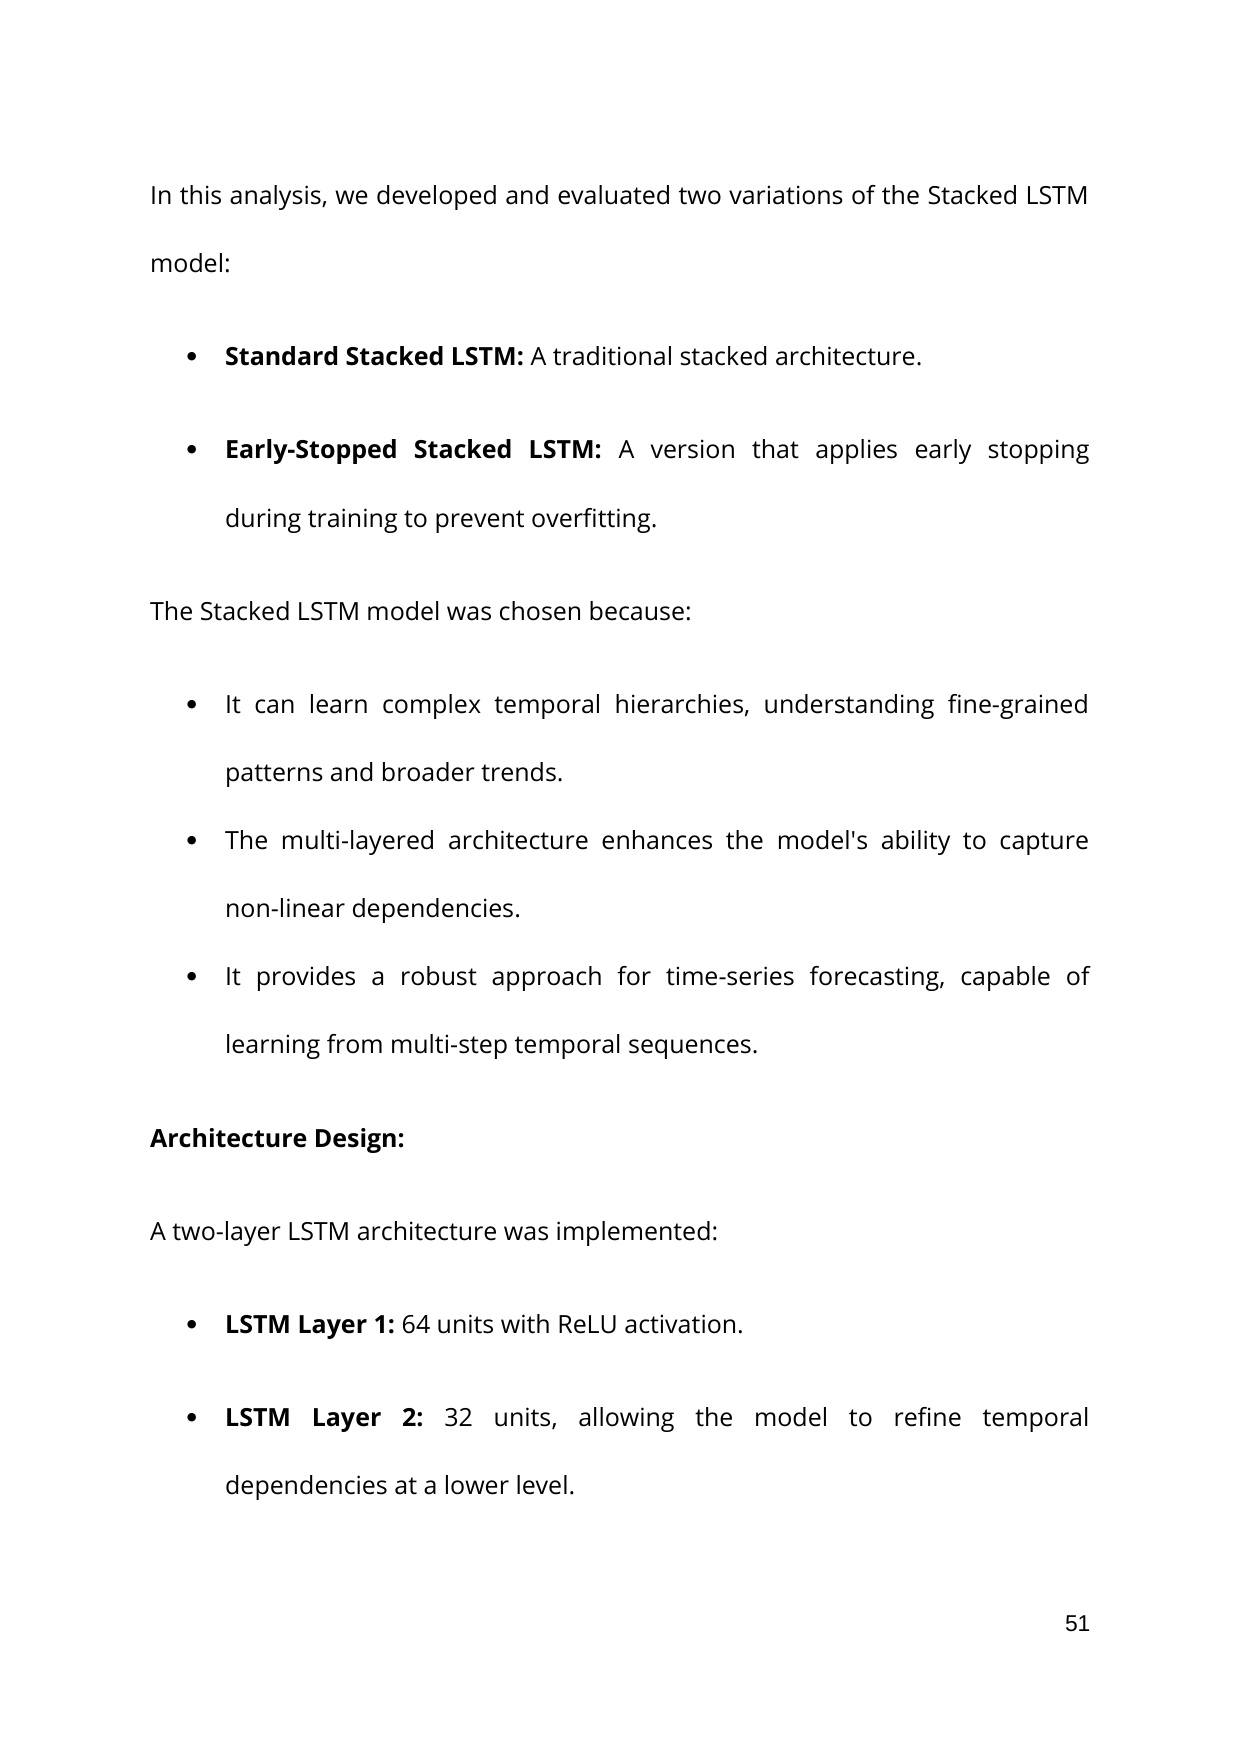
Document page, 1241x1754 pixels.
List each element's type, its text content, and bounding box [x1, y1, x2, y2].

text Architecture Design: [150, 1120, 1090, 1154]
list LSTM Layer 1: 64 units with ReLU activation. [187, 1306, 1090, 1341]
text A two-layer LSTM architecture was implemented: [150, 1213, 1090, 1247]
list Standard Stacked LSTM: A traditional stacked architecture. [187, 339, 1090, 373]
text The Stacked LSTM model was chosen because: [150, 593, 1090, 627]
list Early-Stopped Stacked LSTM: A version that applies early stopping during training to prevent overfitting. [187, 432, 1090, 534]
list LSTM Layer 2: 32 units, allowing the model to refine temporal dependencies at a lower level. [187, 1399, 1090, 1502]
list It can learn complex temporal hierarchies, understanding fine-grained patterns and broader trends. [187, 686, 1090, 789]
list It provides a robust approach for time-series forecasting, capable of learning from multi-step temporal sequences. [187, 959, 1090, 1061]
list The multi-layered architecture enhances the model's ability to capture non-linear dependencies. [187, 823, 1090, 925]
text In this analysis, we developed and evaluated two variations of the Stacked LSTM model: [150, 178, 1090, 280]
